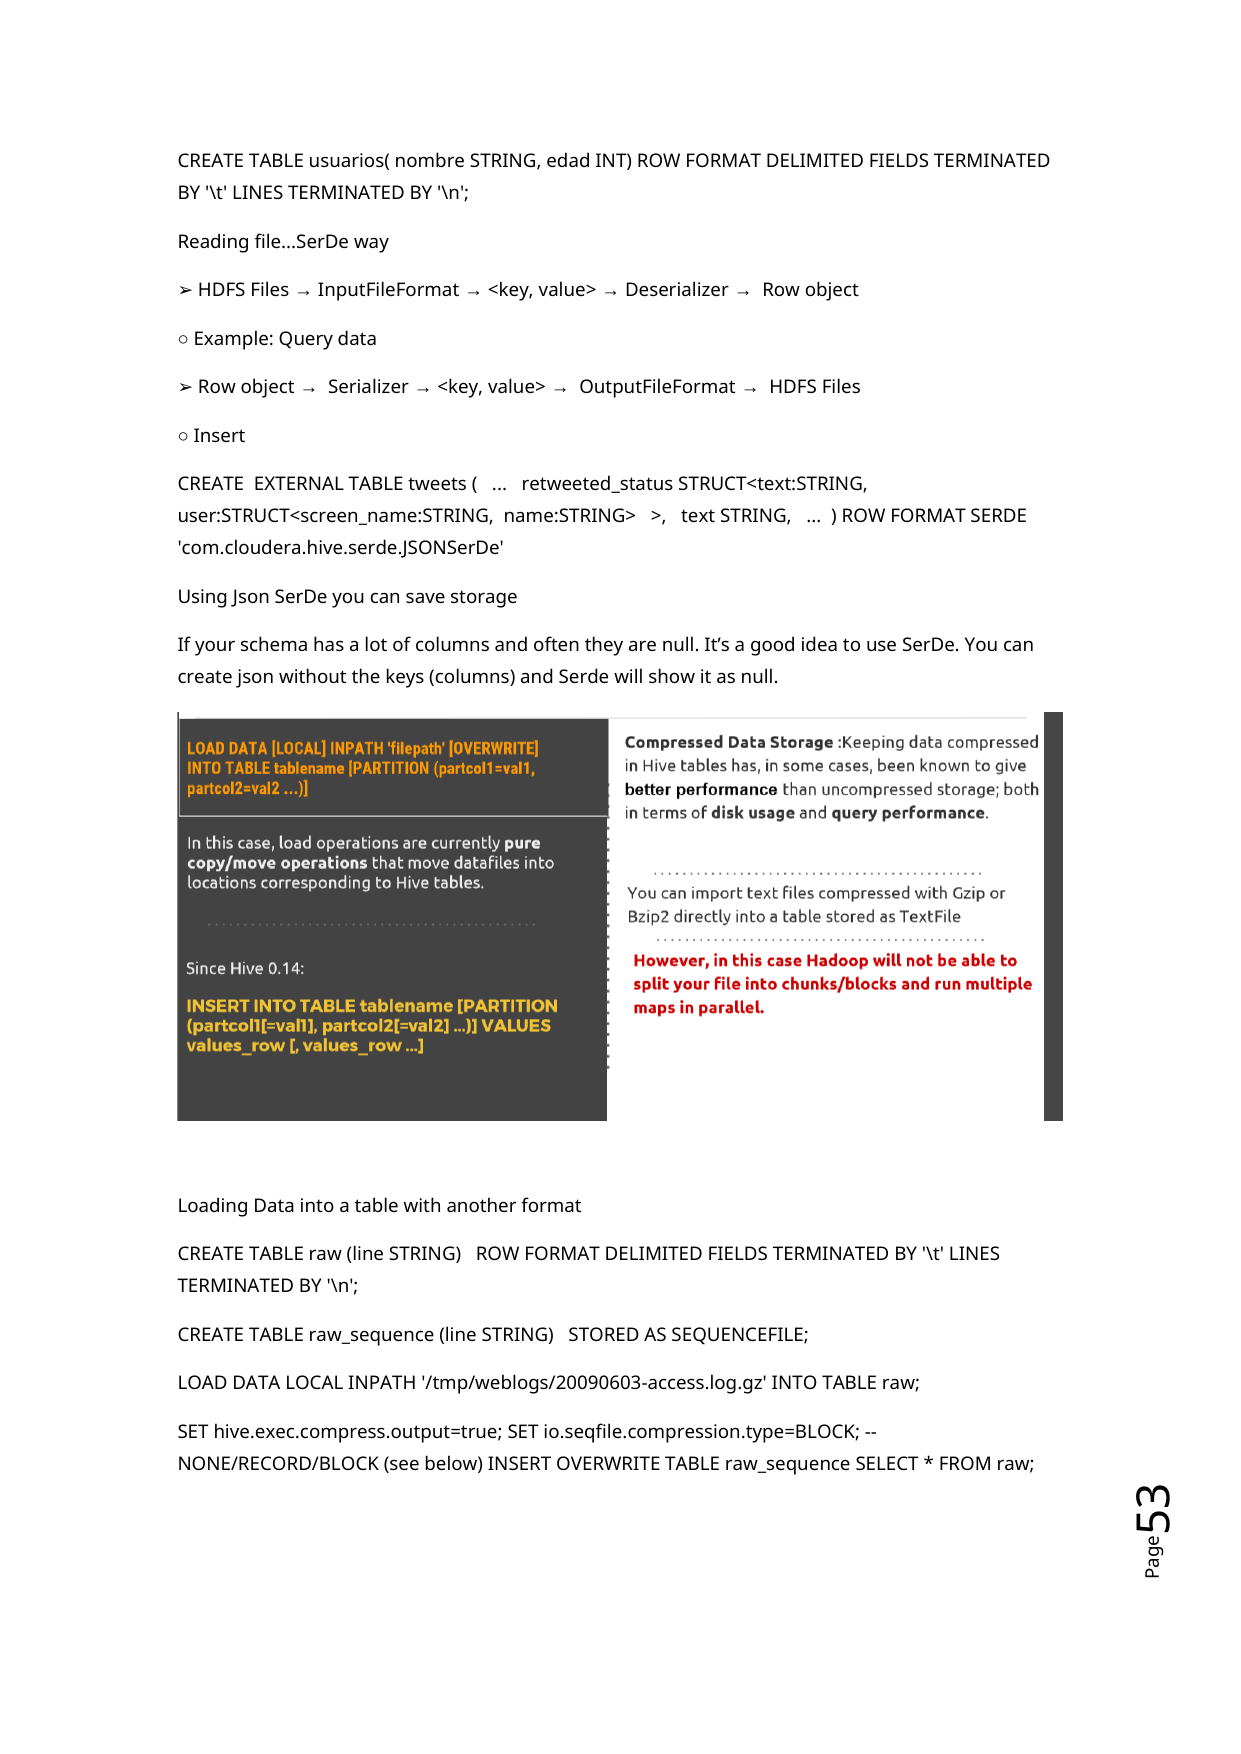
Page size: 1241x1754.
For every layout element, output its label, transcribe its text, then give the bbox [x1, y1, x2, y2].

text SET hive.exec.compress.output=true; SET io.seqfile.compression.type=BLOCK; -- NONE/RECORD/BLOCK (see below) INSERT OVERWRITE TABLE raw_sequence SELECT * FROM raw; [177, 1418, 1063, 1475]
picture [177, 712, 1063, 1121]
text ➢ Row object → Serializer → <key, value> → OutputFileFormat → HDFS Files [177, 374, 1063, 399]
text CREATE TABLE raw_sequence (line STRING) STORED AS SEQUENCEFILE; [177, 1321, 1063, 1346]
text Reading file...SerDe way [177, 228, 1063, 253]
text Loading Data into a table with another format [177, 1192, 1063, 1217]
text ○ Example: Query data [177, 325, 1063, 351]
text ➢ HDFS Files → InputFileFormat → <key, value> → Deserializer → Row object [177, 277, 1063, 302]
text CREATE TABLE raw (line STRING) ROW FORMAT DELIMITED FIELDS TERMINATED BY '\t' LINES TERMINATED BY '\n'; [177, 1241, 1063, 1298]
text If your schema has a lot of columns and often they are null. It’s a good idea to use SerDe. You can create json without the keys (columns) and Serde will show it as null. [177, 632, 1063, 689]
text LOAD DATA LOCAL INPATH '/tmp/weblogs/20090603-access.log.gz' INTO TABLE raw; [177, 1369, 1063, 1395]
text ○ Insert [177, 422, 1063, 448]
text CREATE TABLE usuarios( nombre STRING, edad INT) ROW FORMAT DELIMITED FIELDS TERMINATED BY '\t' LINES TERMINATED BY '\n'; [177, 148, 1063, 205]
text CREATE EXTERNAL TABLE tweets ( ... retweeted_status STRUCT<text:STRING, user:STRUCT<screen_name:STRING, name:STRING> >, text STRING, ... ) ROW FORMAT SERDE 'com.cloudera.hive.serde.JSONSerDe' [177, 471, 1063, 560]
text Using Json SerDe you can save storage [177, 583, 1063, 608]
